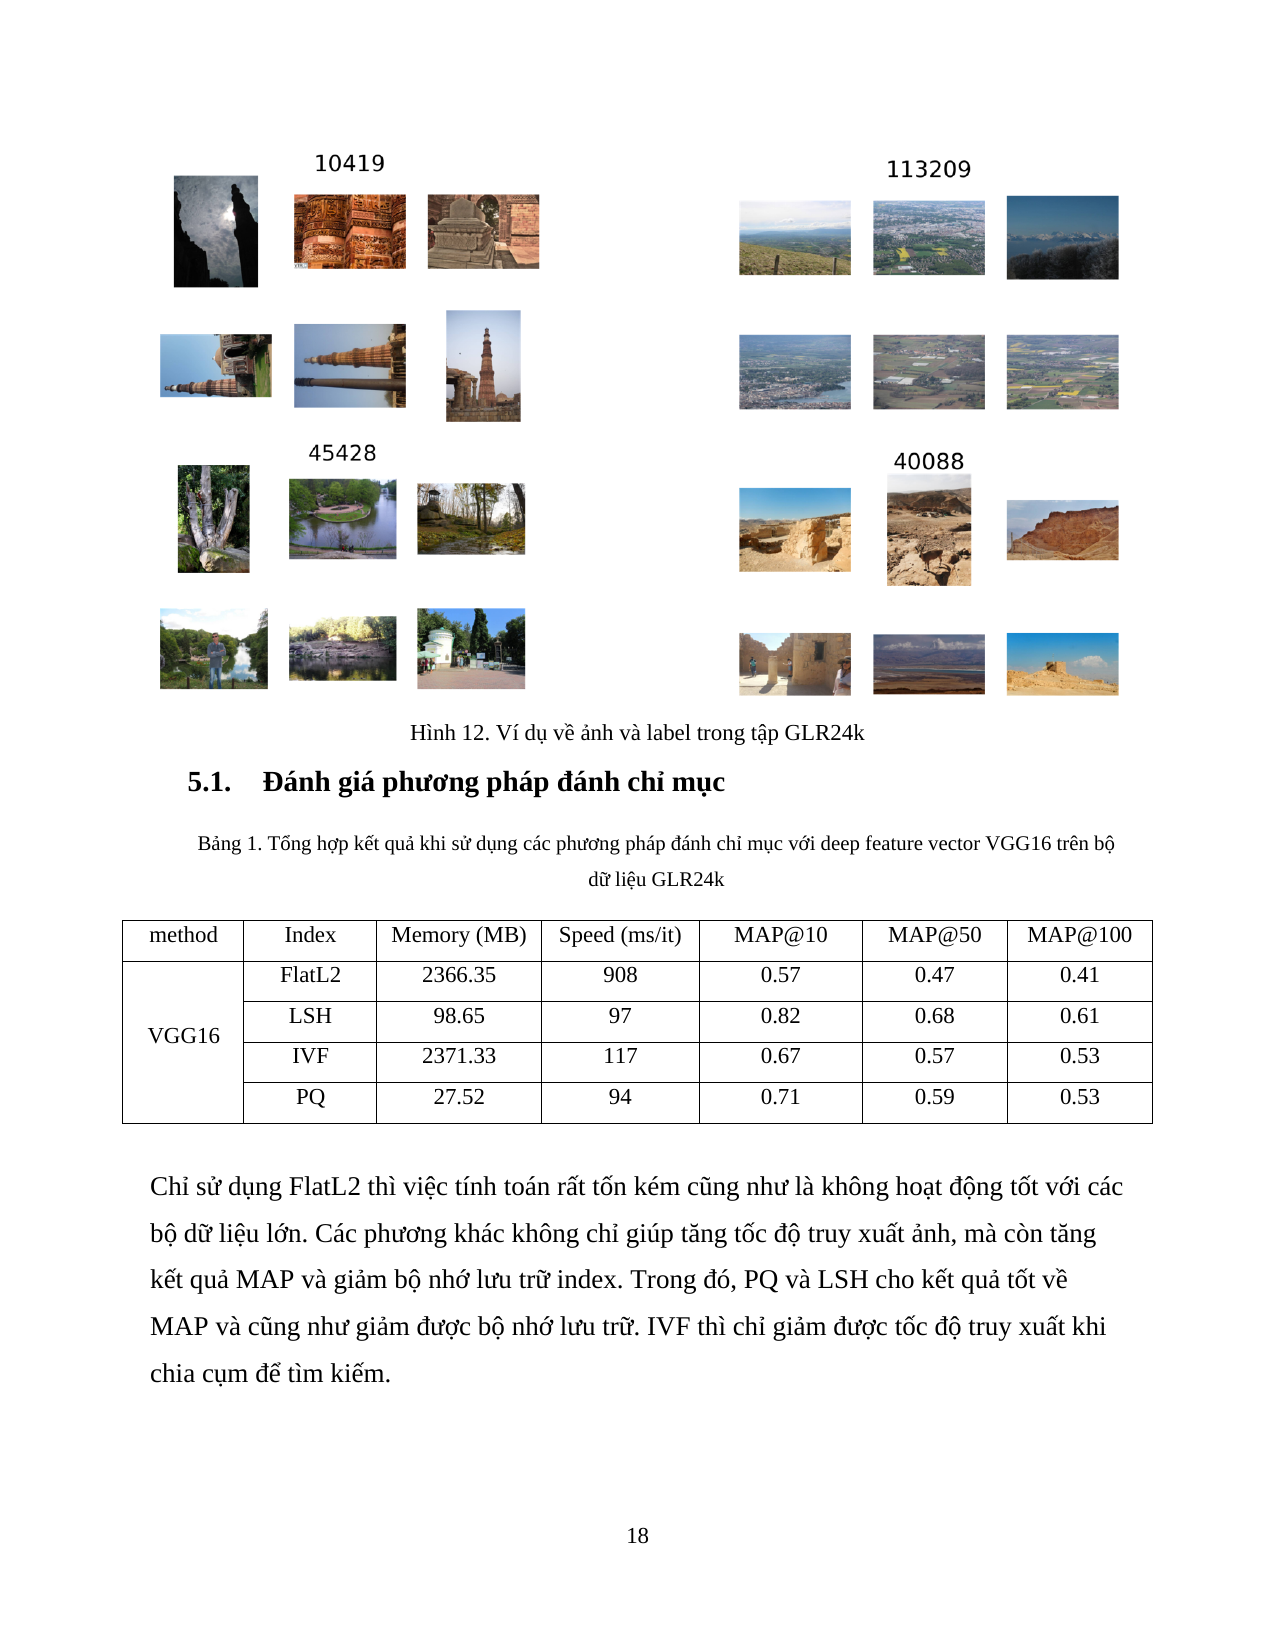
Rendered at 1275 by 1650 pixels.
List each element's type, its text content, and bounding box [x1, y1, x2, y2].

table_cell 0.57 [863, 1043, 1007, 1082]
table_cell 0.59 [863, 1083, 1007, 1123]
table_cell 94 [542, 1083, 699, 1123]
subtitle Đánh giá phương pháp đánh chỉ mục [187, 764, 1125, 798]
table_cell 0.53 [1008, 1083, 1152, 1123]
table_cell 27.52 [377, 1083, 541, 1123]
table_cell 2366.35 [377, 962, 541, 1001]
table_header method [123, 921, 243, 961]
text Hình 12. Ví dụ về ảnh và label trong tập GLR24k [150, 719, 1125, 746]
table_cell 117 [542, 1043, 699, 1082]
table_cell 0.57 [700, 962, 862, 1001]
table_cell 0.61 [1008, 1002, 1152, 1042]
table_cell 0.67 [700, 1043, 862, 1082]
table_header Index [244, 921, 376, 961]
table_cell IVF [244, 1043, 376, 1082]
table_cell 0.71 [700, 1083, 862, 1123]
table_cell 0.82 [700, 1002, 862, 1042]
table_cell 908 [542, 962, 699, 1001]
table_header Memory (MB) [377, 921, 541, 961]
text Bảng 1. Tổng hợp kết quả khi sử dụng các phương pháp đánh chỉ mục với deep feature vector VGG16 trên bộ dữ liệu GLR24k [187, 831, 1125, 891]
table_cell VGG16 [123, 962, 243, 1123]
table_cell 0.53 [1008, 1043, 1152, 1082]
table_header MAP@100 [1008, 921, 1152, 961]
table_cell 2371.33 [377, 1043, 541, 1082]
table_header Speed (ms/it) [542, 921, 699, 961]
table_cell LSH [244, 1002, 376, 1042]
picture [150, 150, 1125, 701]
table_cell 0.47 [863, 962, 1007, 1001]
table_cell FlatL2 [244, 962, 376, 1001]
table_cell 0.68 [863, 1002, 1007, 1042]
table_cell PQ [244, 1083, 376, 1123]
text Chỉ sử dụng FlatL2 thì việc tính toán rất tốn kém cũng như là không hoạt động tốt với các bộ dữ liệu lớn. Các phương khác không chỉ giúp tăng tốc độ truy xuất ảnh, mà còn tăng kết quả MAP và giảm bộ nhớ lưu trữ index. Trong đó, PQ và LSH cho kết quả tốt về MAP và cũng như giảm được bộ nhớ lưu trữ. IVF thì chỉ giảm được tốc độ truy xuất khi chia cụm để tìm kiếm. [150, 1124, 1125, 1388]
table_cell 98.65 [377, 1002, 541, 1042]
table_header MAP@10 [700, 921, 862, 961]
table_cell 97 [542, 1002, 699, 1042]
table_header MAP@50 [863, 921, 1007, 961]
table_cell 0.41 [1008, 962, 1152, 1001]
